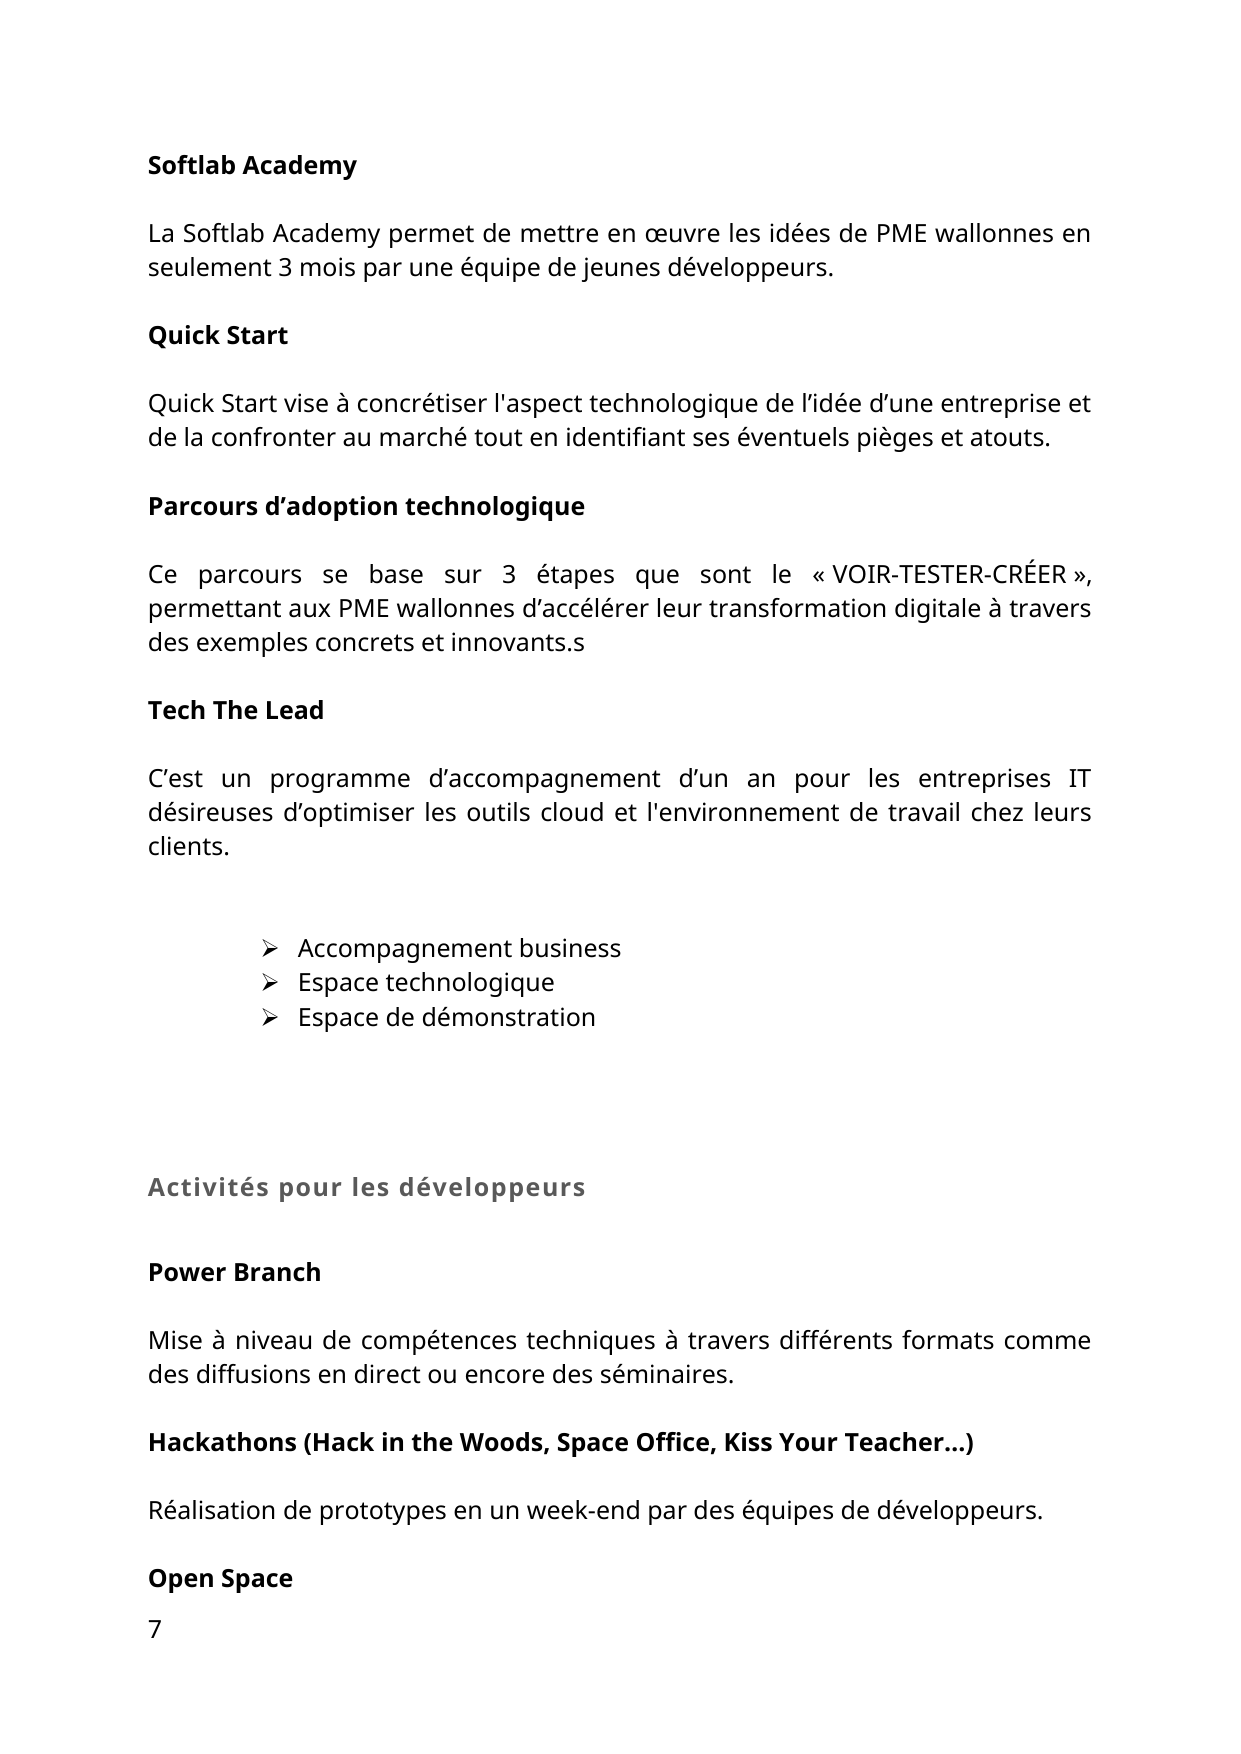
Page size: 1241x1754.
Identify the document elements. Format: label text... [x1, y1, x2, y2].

list Espace de démonstration [260, 999, 1093, 1033]
text Quick Start vise à concrétiser l'aspect technologique de l’idée d’une entreprise et de la confronter au marché tout en identifiant ses éventuels pièges et atouts. [148, 386, 1093, 454]
text Softlab Academy [148, 148, 1093, 182]
text Quick Start [148, 318, 1093, 352]
text C’est un programme d’accompagnement d’un an pour les entreprises IT désireuses d’optimiser les outils cloud et l'environnement de travail chez leurs clients. [148, 761, 1093, 863]
subtitle Activités pour les développeurs [148, 1169, 1093, 1203]
text Power Branch [148, 1254, 1093, 1288]
text Ce parcours se base sur 3 étapes que sont le « VOIR-TESTER-CRÉER », permettant aux PME wallonnes d’accélérer leur transformation digitale à travers des exemples concrets et innovants.s [148, 556, 1093, 658]
text La Softlab Academy permet de mettre en œuvre les idées de PME wallonnes en seulement 3 mois par une équipe de jeunes développeurs. [148, 216, 1093, 284]
text Open Space [148, 1561, 1093, 1595]
text Hackathons (Hack in the Woods, Space Office, Kiss Your Teacher…) [148, 1424, 1093, 1459]
list Espace technologique [260, 965, 1093, 999]
text Parcours d’adoption technologique [148, 488, 1093, 522]
text Tech The Lead [148, 693, 1093, 727]
text Réalisation de prototypes en un week-end par des équipes de développeurs. [148, 1493, 1093, 1527]
text Mise à niveau de compétences techniques à travers différents formats comme des diffusions en direct ou encore des séminaires. [148, 1322, 1093, 1391]
list Accompagnement business [260, 931, 1093, 965]
